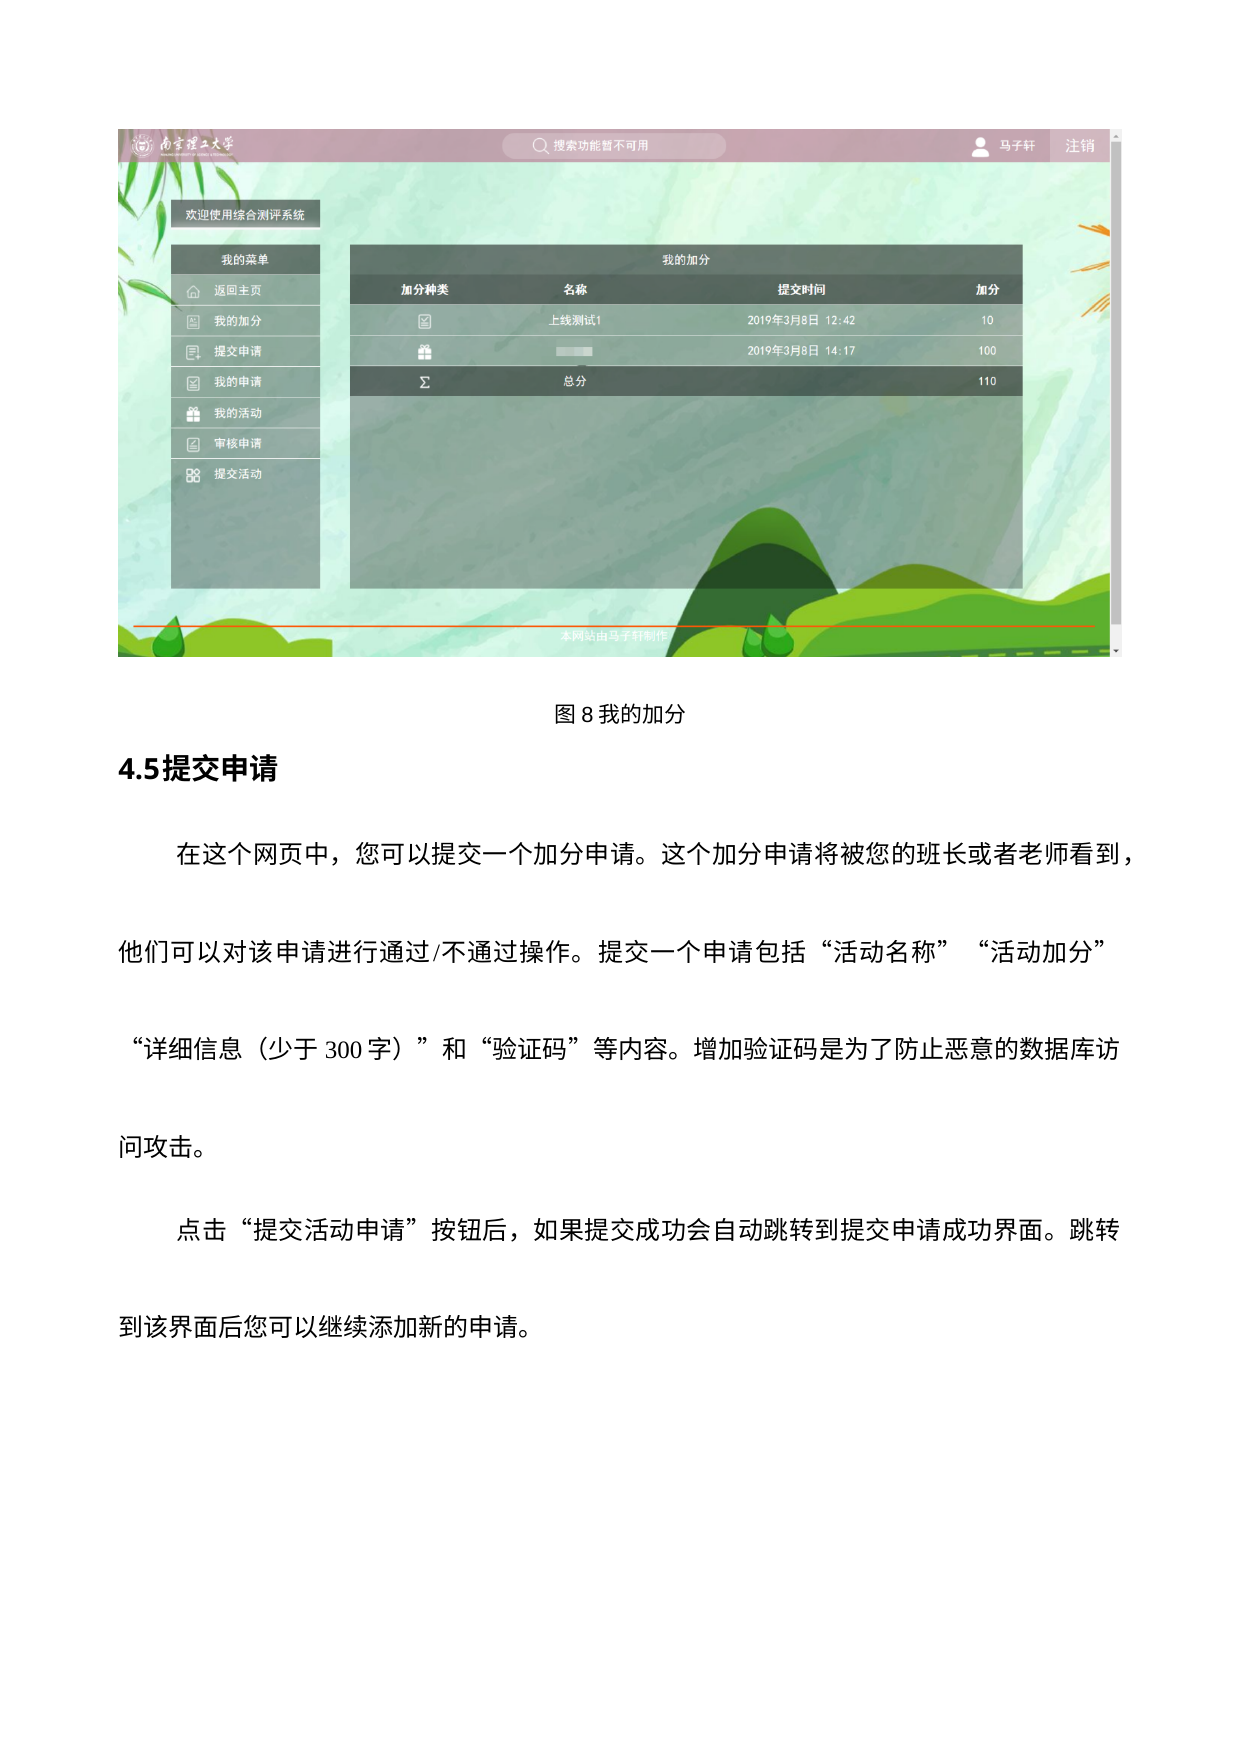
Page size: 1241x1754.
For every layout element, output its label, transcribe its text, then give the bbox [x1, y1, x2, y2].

subtitle 提交申请 [118, 734, 1122, 799]
text 点击“提交活动申请”按钮后，如果提交成功会自动跳转到提交申请成功界面。跳转到该界面后您可以继续添加新的申请。 [118, 1196, 1122, 1358]
text 图 8 我的加分 [118, 696, 1122, 729]
text 在这个网页中，您可以提交一个加分申请。这个加分申请将被您的班长或者老师看到，他们可以对该申请进行通过/不通过操作。提交一个申请包括“活动名称”“活动加分”“详细信息（少于300字）”和“验证码”等内容。增加验证码是为了防止恶意的数据库访问攻击。 [118, 820, 1122, 1178]
picture [118, 129, 1122, 657]
